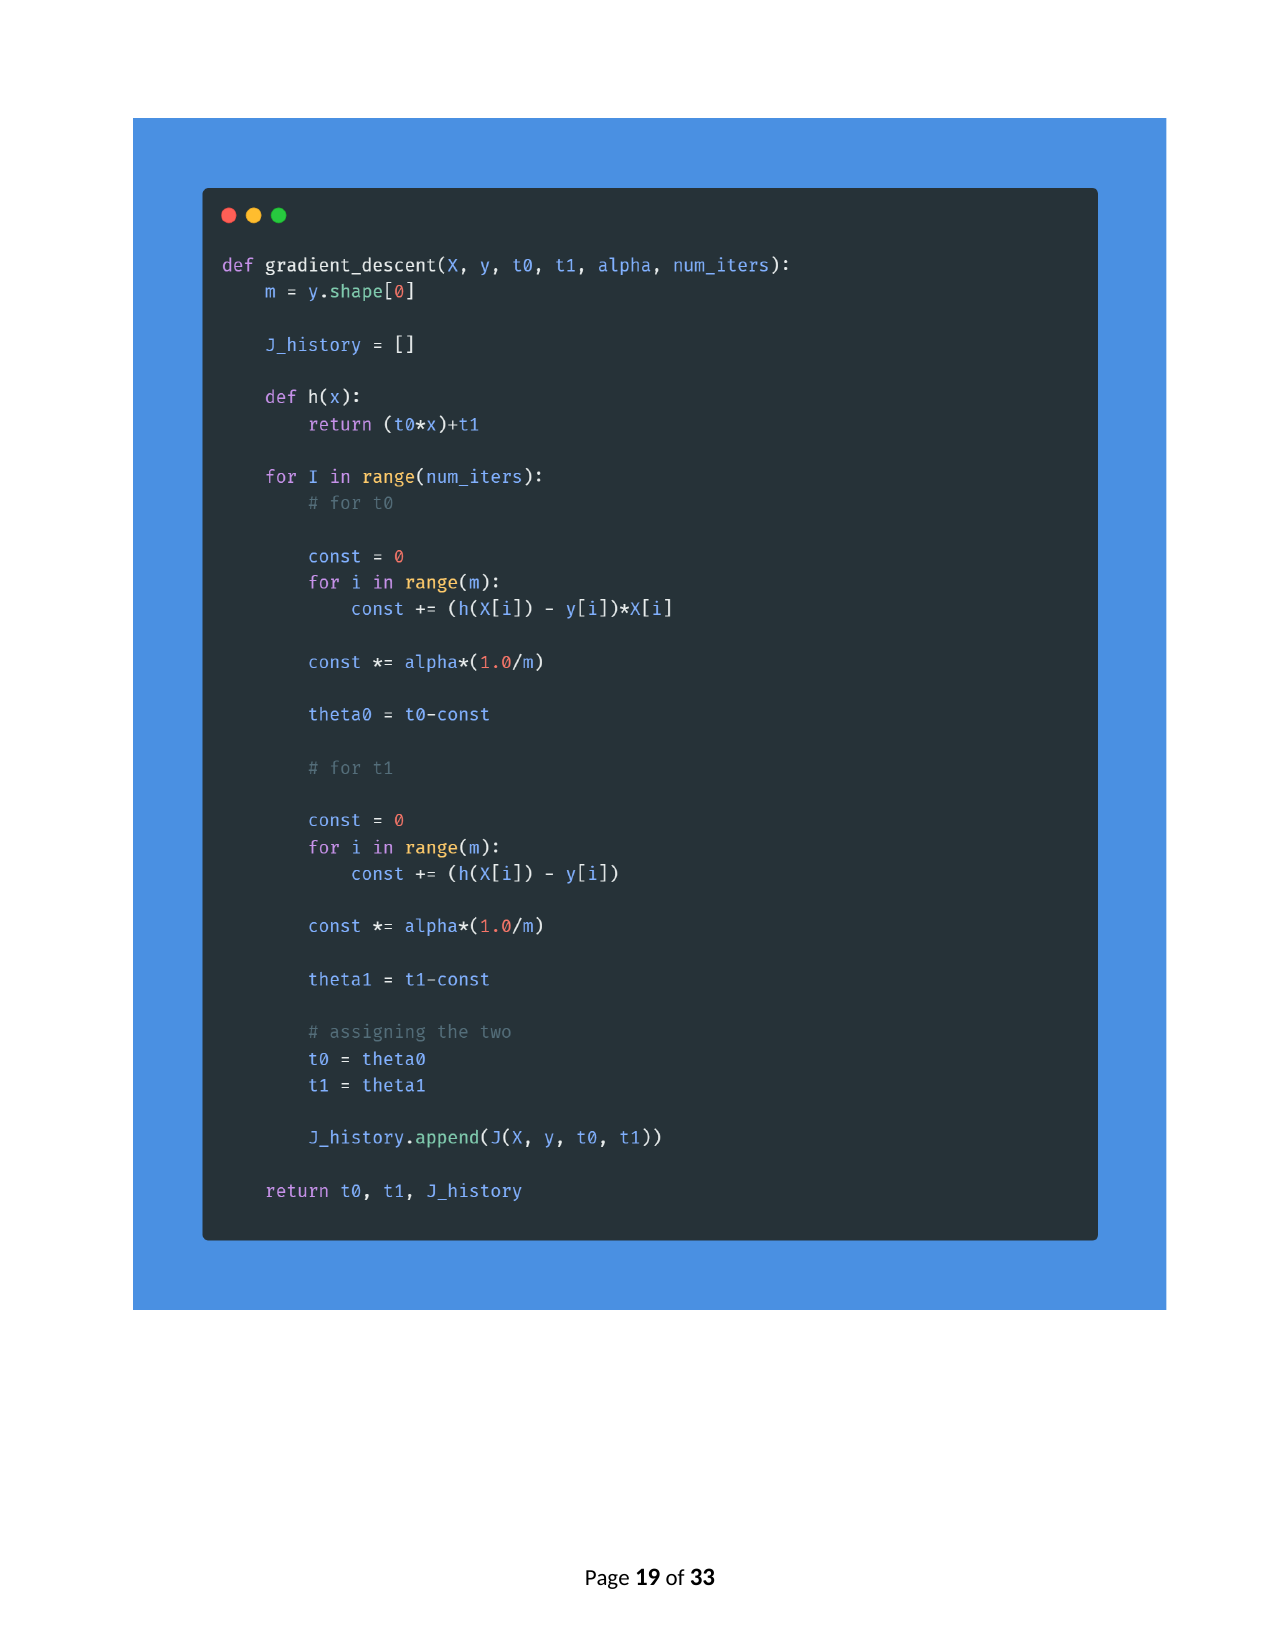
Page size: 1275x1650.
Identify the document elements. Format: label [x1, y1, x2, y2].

picture [132, 118, 1167, 1310]
